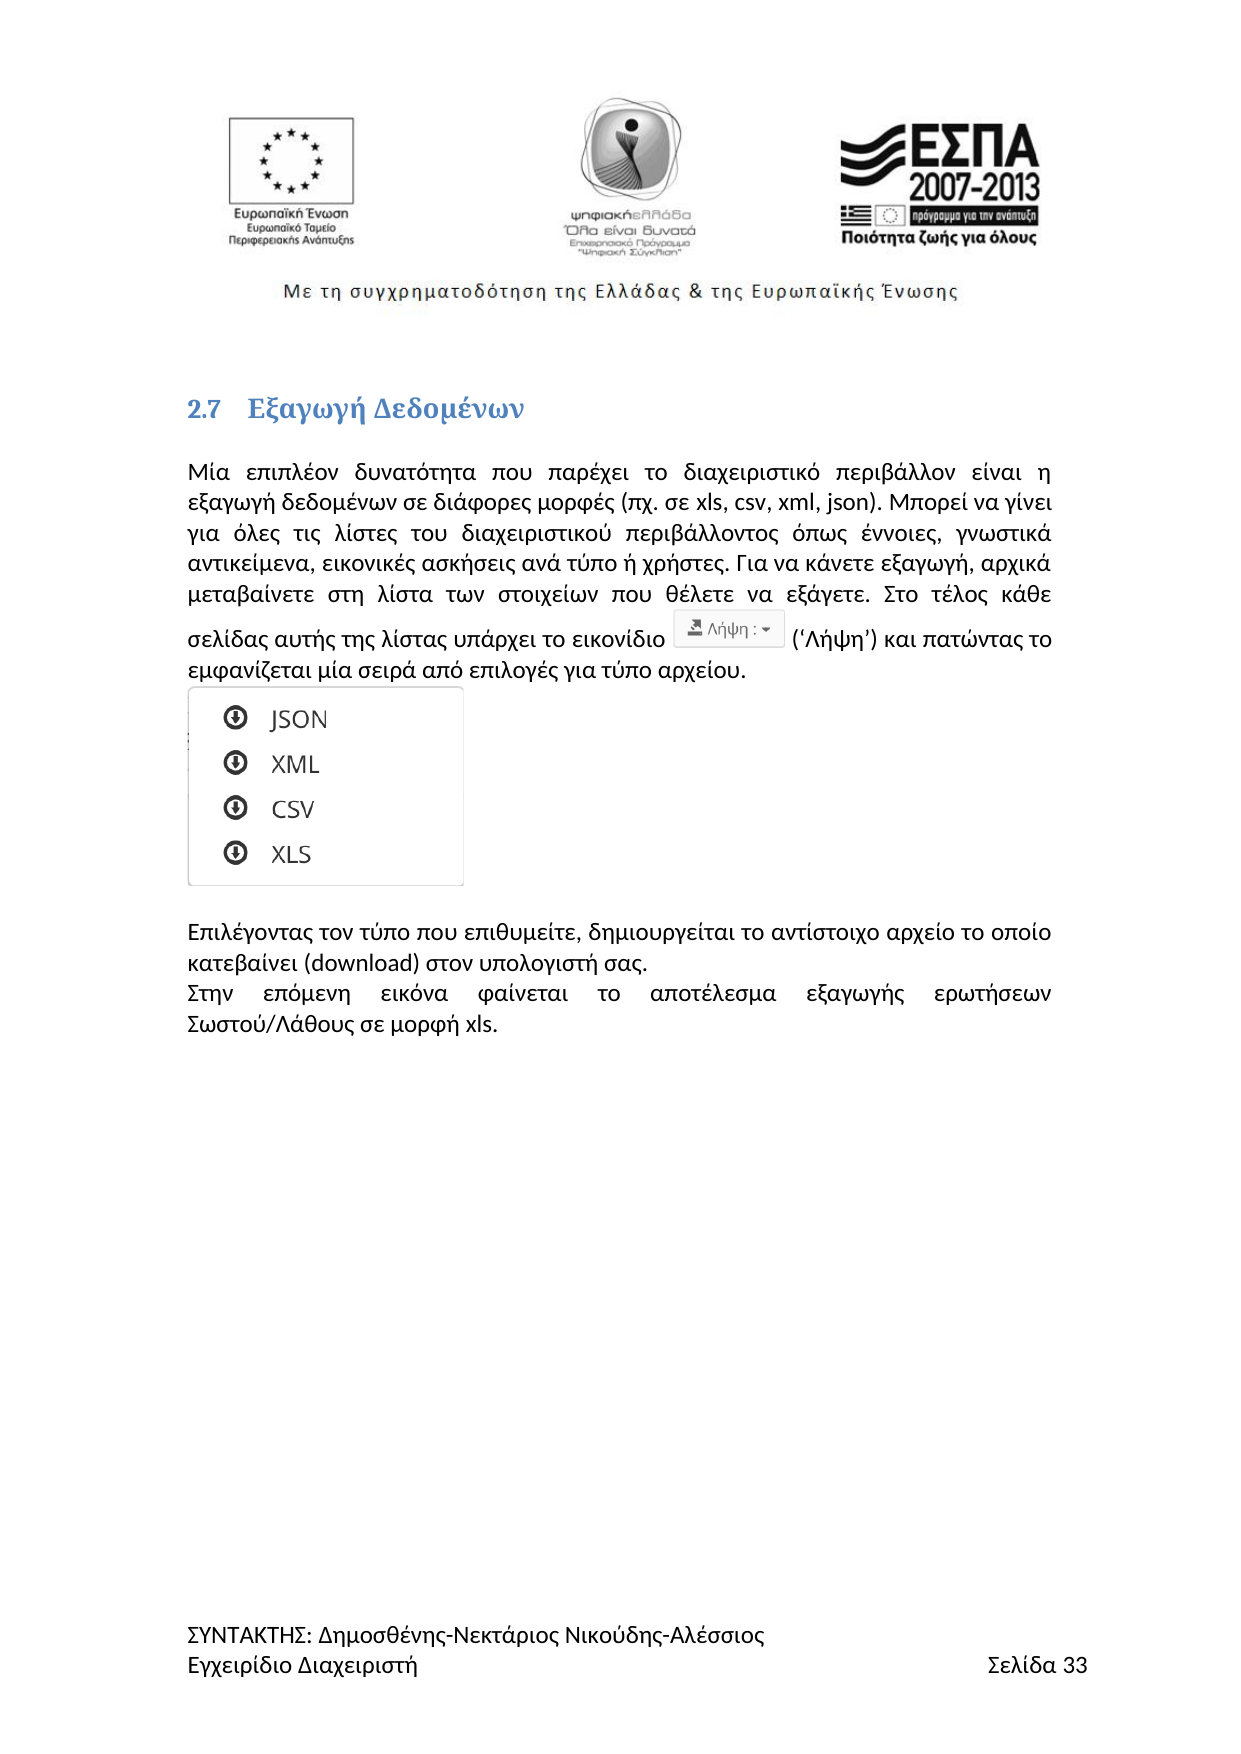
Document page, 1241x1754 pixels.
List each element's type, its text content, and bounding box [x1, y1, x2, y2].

text Επιλέγοντας τον τύπο που επιθυμείτε, δημιουργείται το αντίστοιχο αρχείο το οποίο κατεβαίνει (download) στον υπολογιστή σας. [187, 917, 1053, 978]
text Στην επόμενη εικόνα φαίνεται το αποτέλεσμα εξαγωγής ερωτήσεων Σωστού/Λάθους σε μορφή xls. [187, 978, 1053, 1039]
picture [672, 608, 786, 648]
picture [187, 684, 464, 886]
picture [187, 73, 1088, 343]
text Μία επιπλέον δυνατότητα που παρέχει το διαχειριστικό περιβάλλον είναι η εξαγωγή δεδομένων σε διάφορες μορφές (πχ. σε xls, csv, xml, json). Μπορεί να γίνει για όλες τις λίστες του διαχειριστικού περιβάλλοντος όπως έννοιες, γνωστικά αντικείμενα, εικονικές ασκήσεις ανά τύπο ή χρήστες. Για να κάνετε εξαγωγή, αρχικά μεταβαίνετε στη λίστα των στοιχείων που θέλετε να εξάγετε. Στο τέλος κάθε σελίδας αυτής της λίστας υπάρχει το εικονίδιο (‘Λήψη’) και πατώντας το εμφανίζεται μία σειρά από επιλογές για τύπο αρχείου. [187, 456, 1053, 684]
subtitle Εξαγωγή Δεδομένων [187, 394, 1053, 425]
